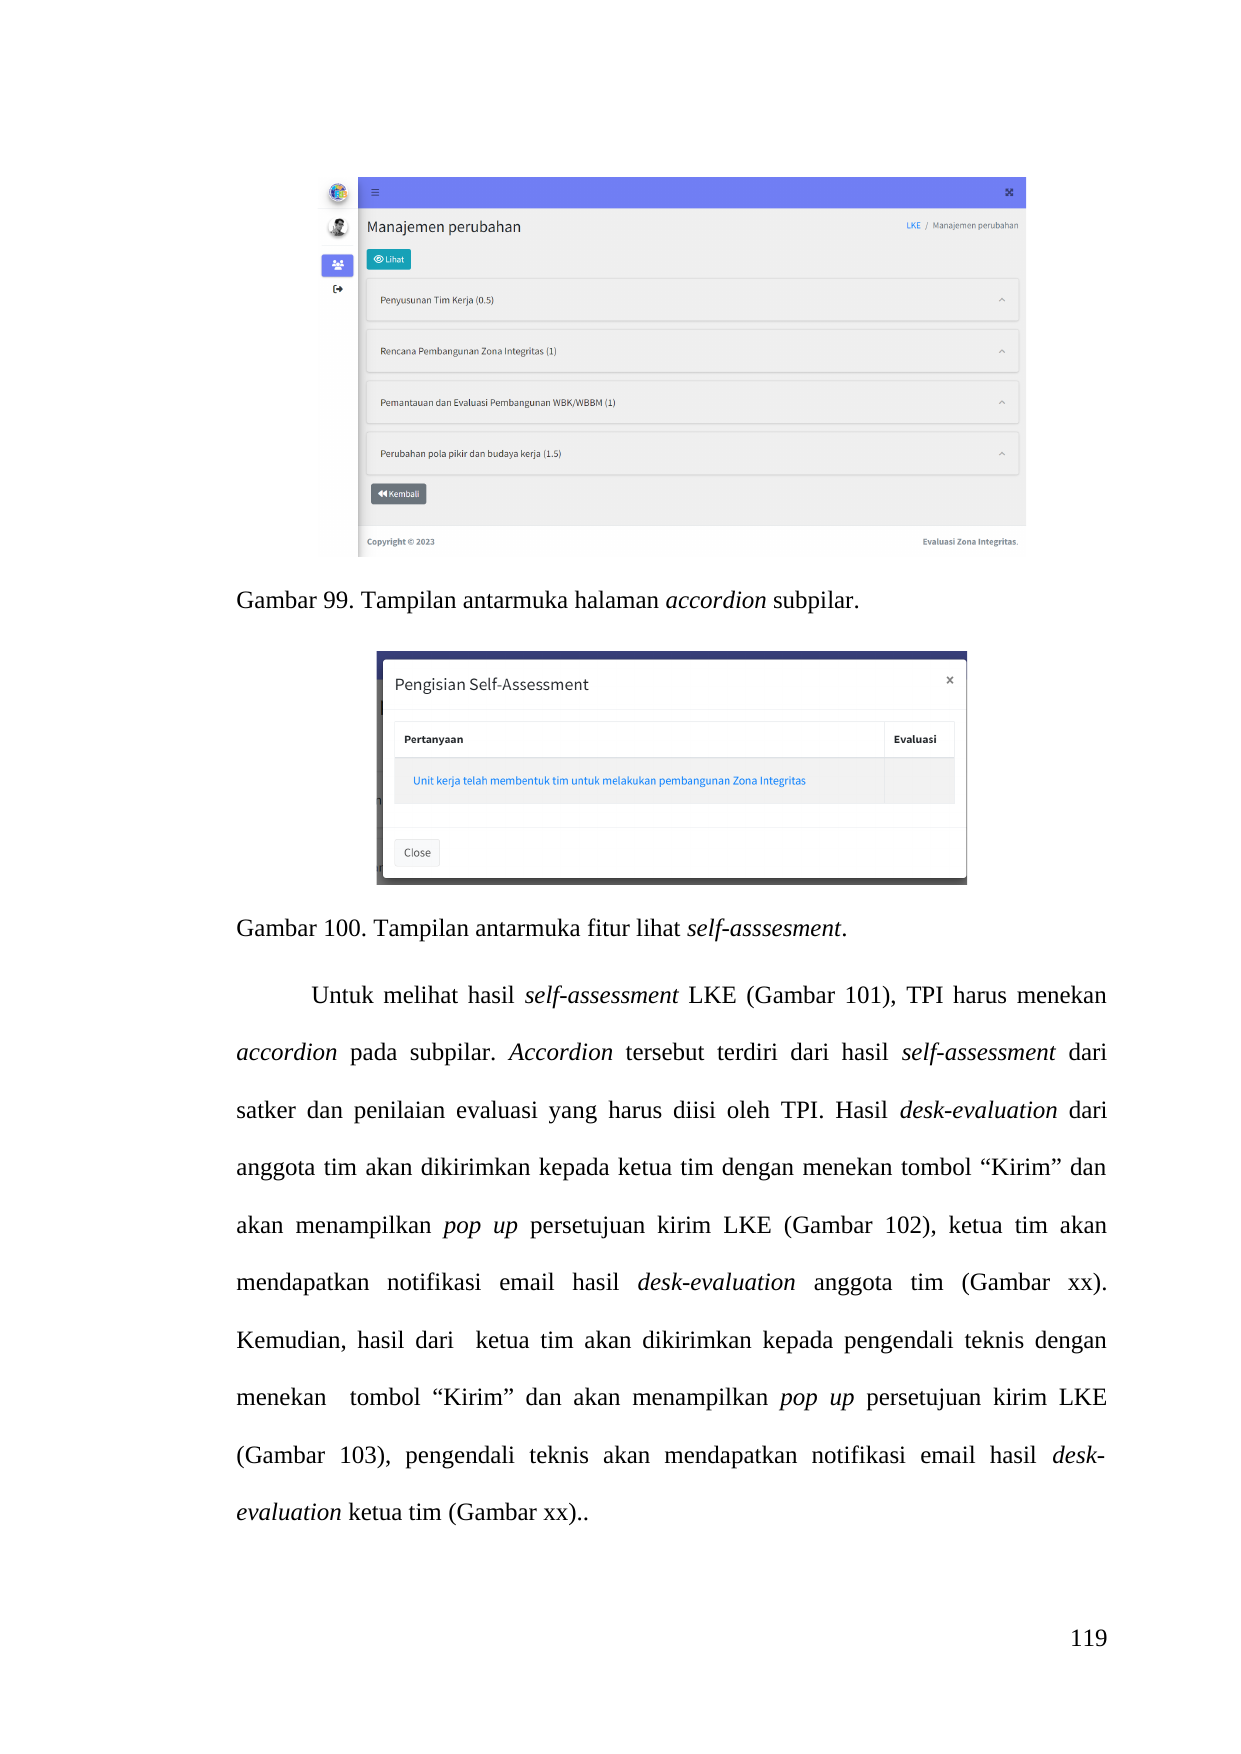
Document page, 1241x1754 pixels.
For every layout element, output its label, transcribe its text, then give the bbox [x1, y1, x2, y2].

picture [376, 651, 968, 885]
text Gambar 99. Tampilan antarmuka halaman accordion subpilar. [236, 585, 1107, 614]
text Gambar 100. Tampilan antarmuka fitur lihat self-asssesment. [236, 913, 1107, 942]
picture [317, 177, 1027, 557]
text Untuk melihat hasil self-assessment LKE (Gambar 101), TPI harus menekan accordion pada subpilar. Accordion tersebut terdiri dari hasil self-assessment dari satker dan penilaian evaluasi yang harus diisi oleh TPI. Hasil desk-evaluation dari anggota tim akan dikirimkan kepada ketua tim dengan menekan tombol “Kirim” dan akan menampilkan pop up persetujuan kirim LKE (Gambar 102), ketua tim akan mendapatkan notifikasi email hasil desk-evaluation anggota tim (Gambar xx). Kemudian, hasil dari ketua tim akan dikirimkan kepada pengendali teknis dengan menekan tombol “Kirim” dan akan menampilkan pop up persetujuan kirim LKE (Gambar 103), pengendali teknis akan mendapatkan notifikasi email hasil desk-evaluation ketua tim (Gambar xx).. [236, 980, 1107, 1526]
